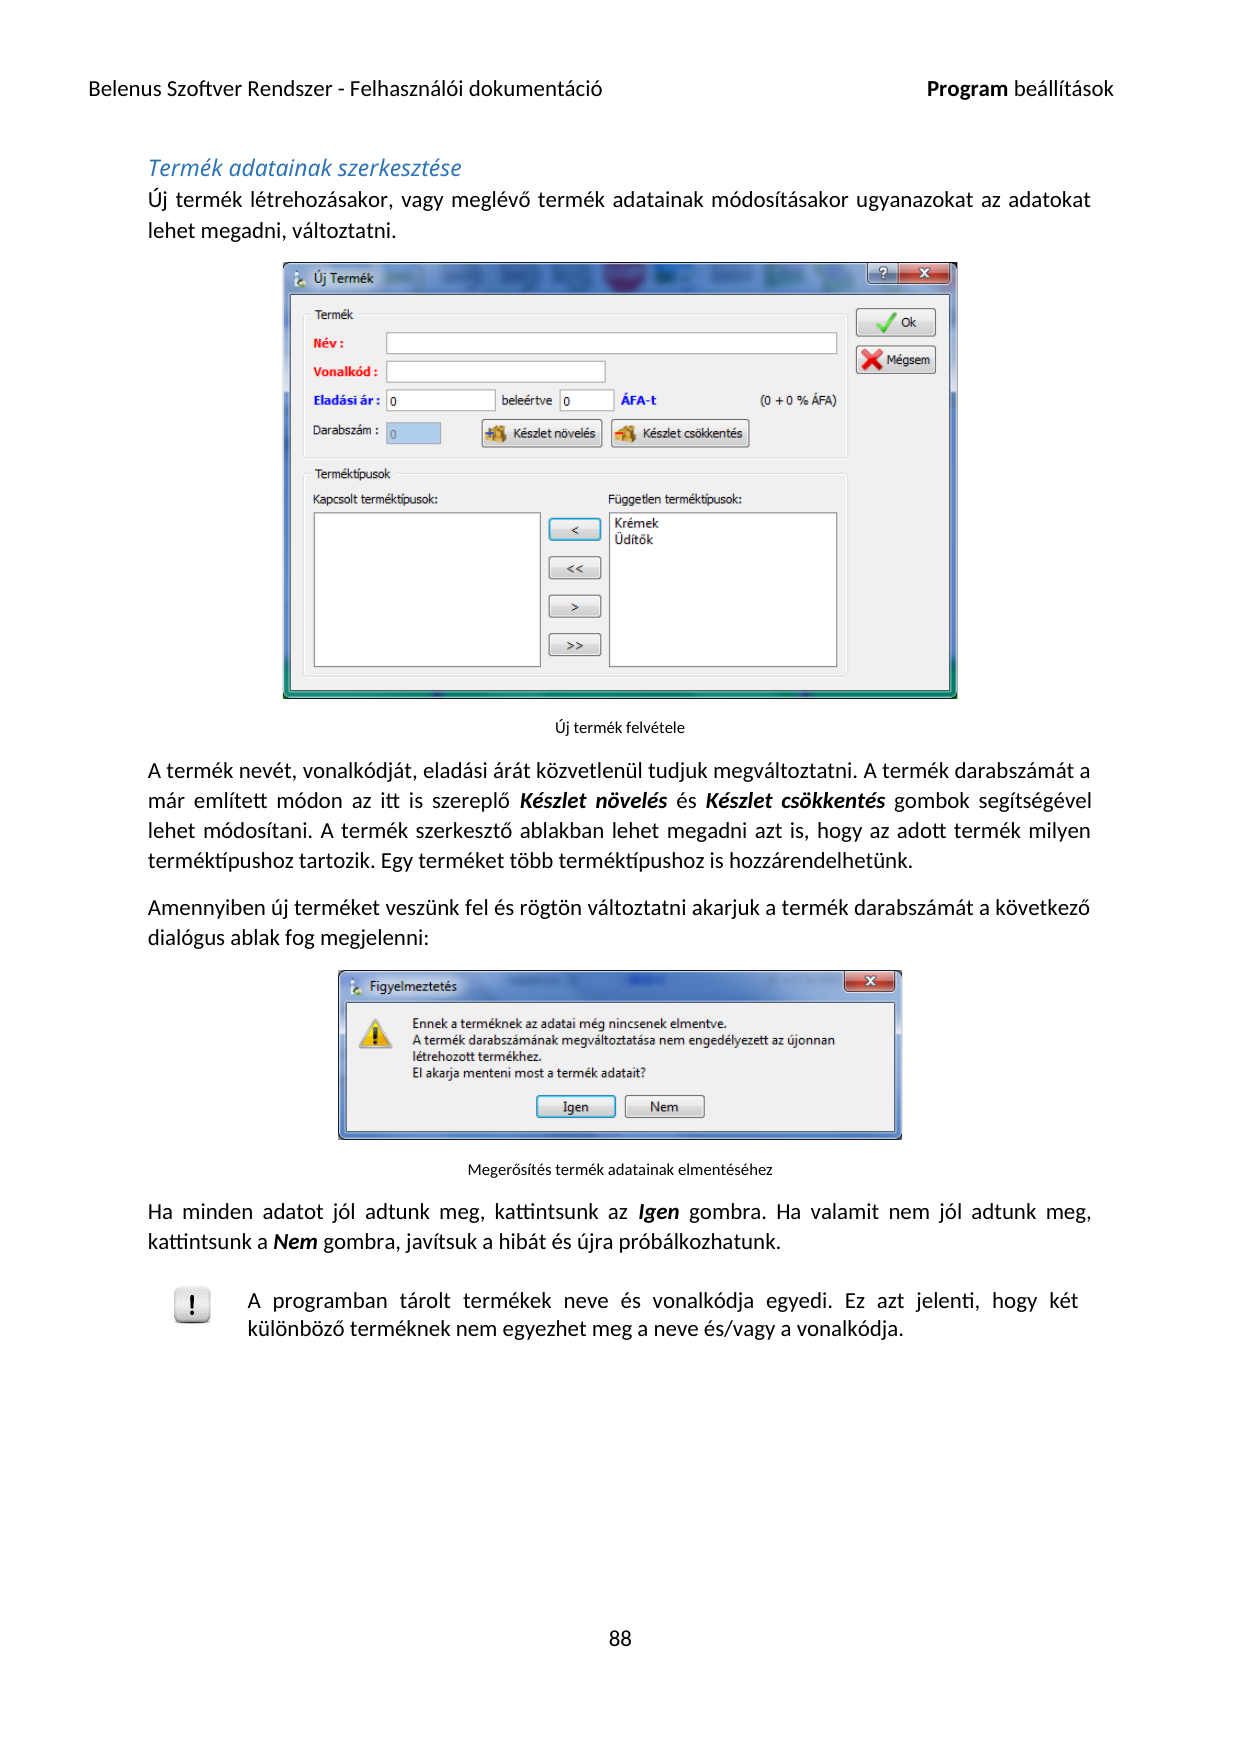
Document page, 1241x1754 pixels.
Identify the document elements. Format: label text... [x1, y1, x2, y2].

text Amennyiben új terméket veszünk fel és rögtön változtatni akarjuk a termék darabszámát a következő dialógus ablak fog megjelenni: [148, 893, 1093, 952]
text Ha minden adatot jól adtunk meg, kattintsunk az Igen gombra. Ha valamit nem jól adtunk meg, kattintsunk a Nem gombra, javítsuk a hibát és újra próbálkozhatunk. [148, 1197, 1093, 1256]
picture [338, 970, 903, 1140]
picture [173, 1286, 211, 1324]
subtitle Termék adatainak szerkesztése [148, 152, 1093, 183]
picture [282, 262, 958, 699]
text Új termék felvétele [148, 717, 1093, 738]
text Új termék létrehozásakor, vagy meglévő termék adatainak módosításakor ugyanazokat az adatokat lehet megadni, változtatni. [148, 186, 1093, 244]
table_header A programban tárolt termékek neve és vonalkódja egyedi. Ez azt jelenti, hogy két különböző terméknek nem egyezhet meg a neve és/vagy a vonalkódja. [236, 1274, 1092, 1354]
table_header [148, 1274, 236, 1354]
text A termék nevét, vonalkódját, eladási árát közvetlenül tudjuk megváltoztatni. A termék darabszámát a már említett módon az itt is szereplő Készlet növelés és Készlet csökkentés gombok segítségével lehet módosítani. A termék szerkesztő ablakban lehet megadni azt is, hogy az adott termék milyen terméktípushoz tartozik. Egy terméket több terméktípushoz is hozzárendelhetünk. [148, 756, 1093, 874]
text Megerősítés termék adatainak elmentéséhez [148, 1159, 1093, 1179]
